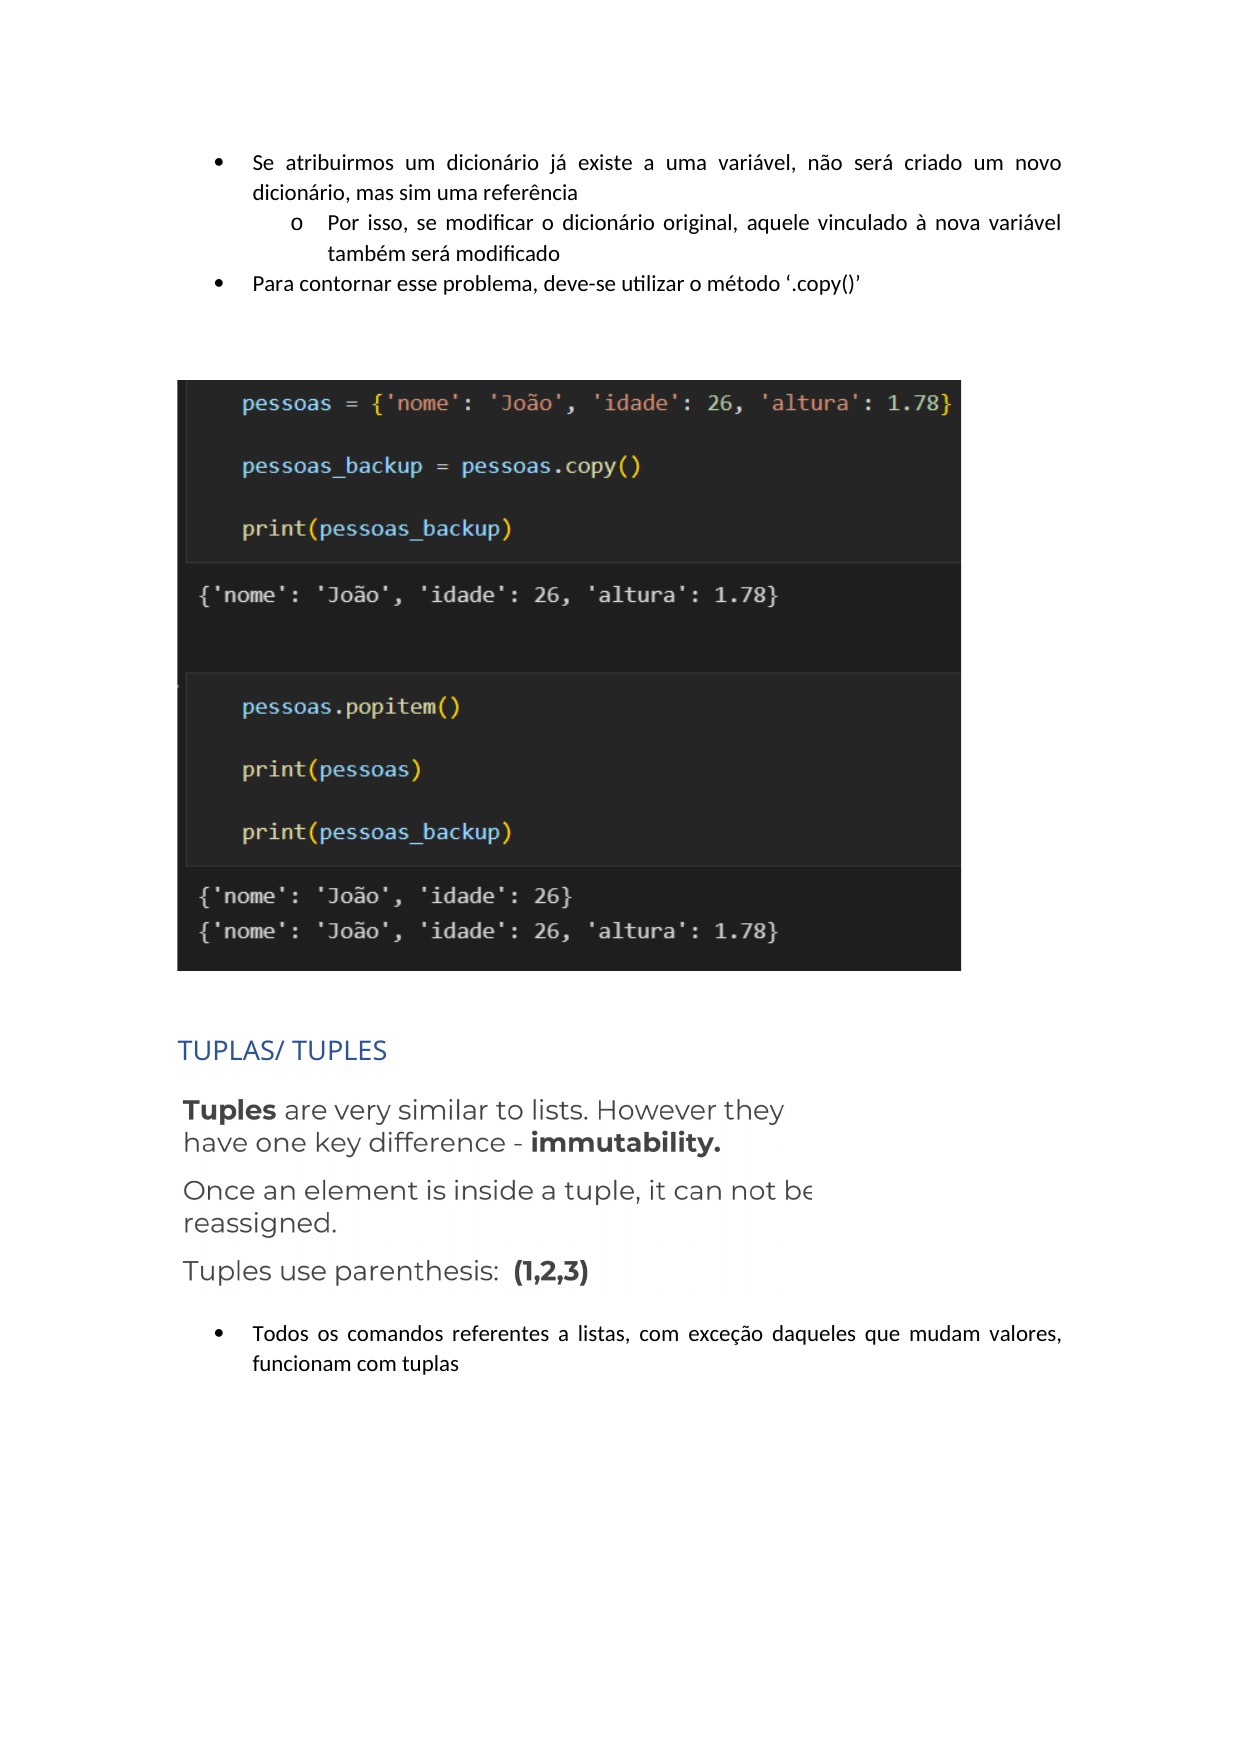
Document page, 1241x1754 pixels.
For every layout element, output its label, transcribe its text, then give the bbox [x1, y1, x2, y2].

picture [177, 380, 962, 971]
list Por isso, se modificar o dicionário original, aquele vinculado à nova variável também será modificado [290, 208, 1063, 267]
subtitle TUPLAS/ TUPLES [177, 1032, 1063, 1068]
list Todos os comandos referentes a listas, com exceção daqueles que mudam valores, funcionam com tuplas [215, 1319, 1063, 1378]
picture [177, 1096, 812, 1293]
list Para contornar esse problema, deve-se utilizar o método ‘.copy()’ [215, 269, 1063, 298]
list Se atribuirmos um dicionário já existe a uma variável, não será criado um novo dicionário, mas sim uma referência [215, 148, 1063, 206]
